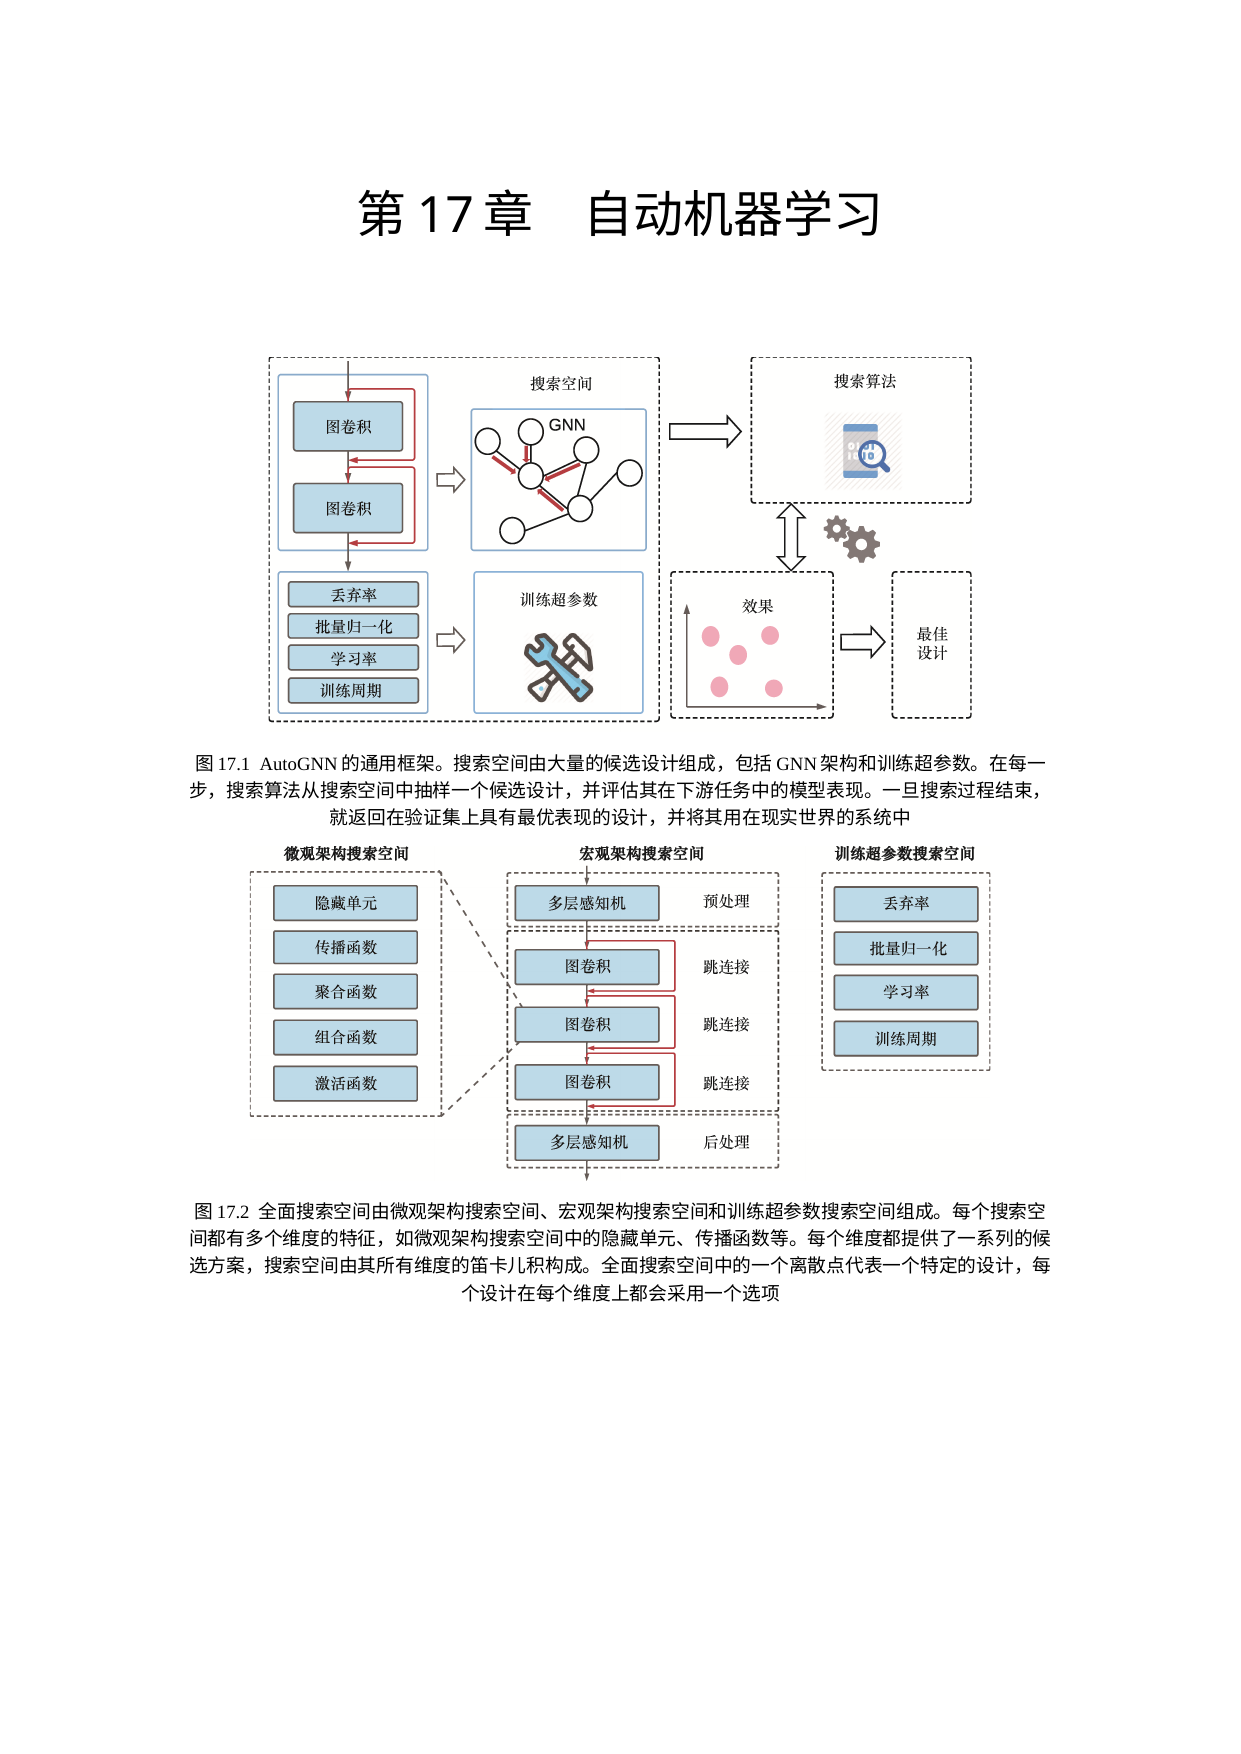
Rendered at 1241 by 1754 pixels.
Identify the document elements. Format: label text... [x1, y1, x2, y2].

text 图17.1 AutoGNN的通用框架。搜索空间由大量的候选设计组成，包括GNN架构和训练超参数。在每一步，搜索算法从搜索空间中抽样一个候选设计，并评估其在下游任务中的模型表现。一旦搜索过程结束，就返回在验证集上具有最优表现的设计，并将其用在现实世界的系统中 [187, 748, 1053, 830]
picture [268, 357, 972, 732]
text 图17.2 全面搜索空间由微观架构搜索空间、宏观架构搜索空间和训练超参数搜索空间组成。每个搜索空间都有多个维度的特征，如微观架构搜索空间中的隐藏单元、传播函数等。每个维度都提供了一系列的候选方案，搜索空间由其所有维度的笛卡儿积构成。全面搜索空间中的一个离散点代表一个特定的设计，每个设计在每个维度上都会采用一个选项 [187, 1197, 1053, 1305]
picture [249, 846, 991, 1181]
subtitle 第17章 自动机器学习 [187, 162, 1053, 259]
